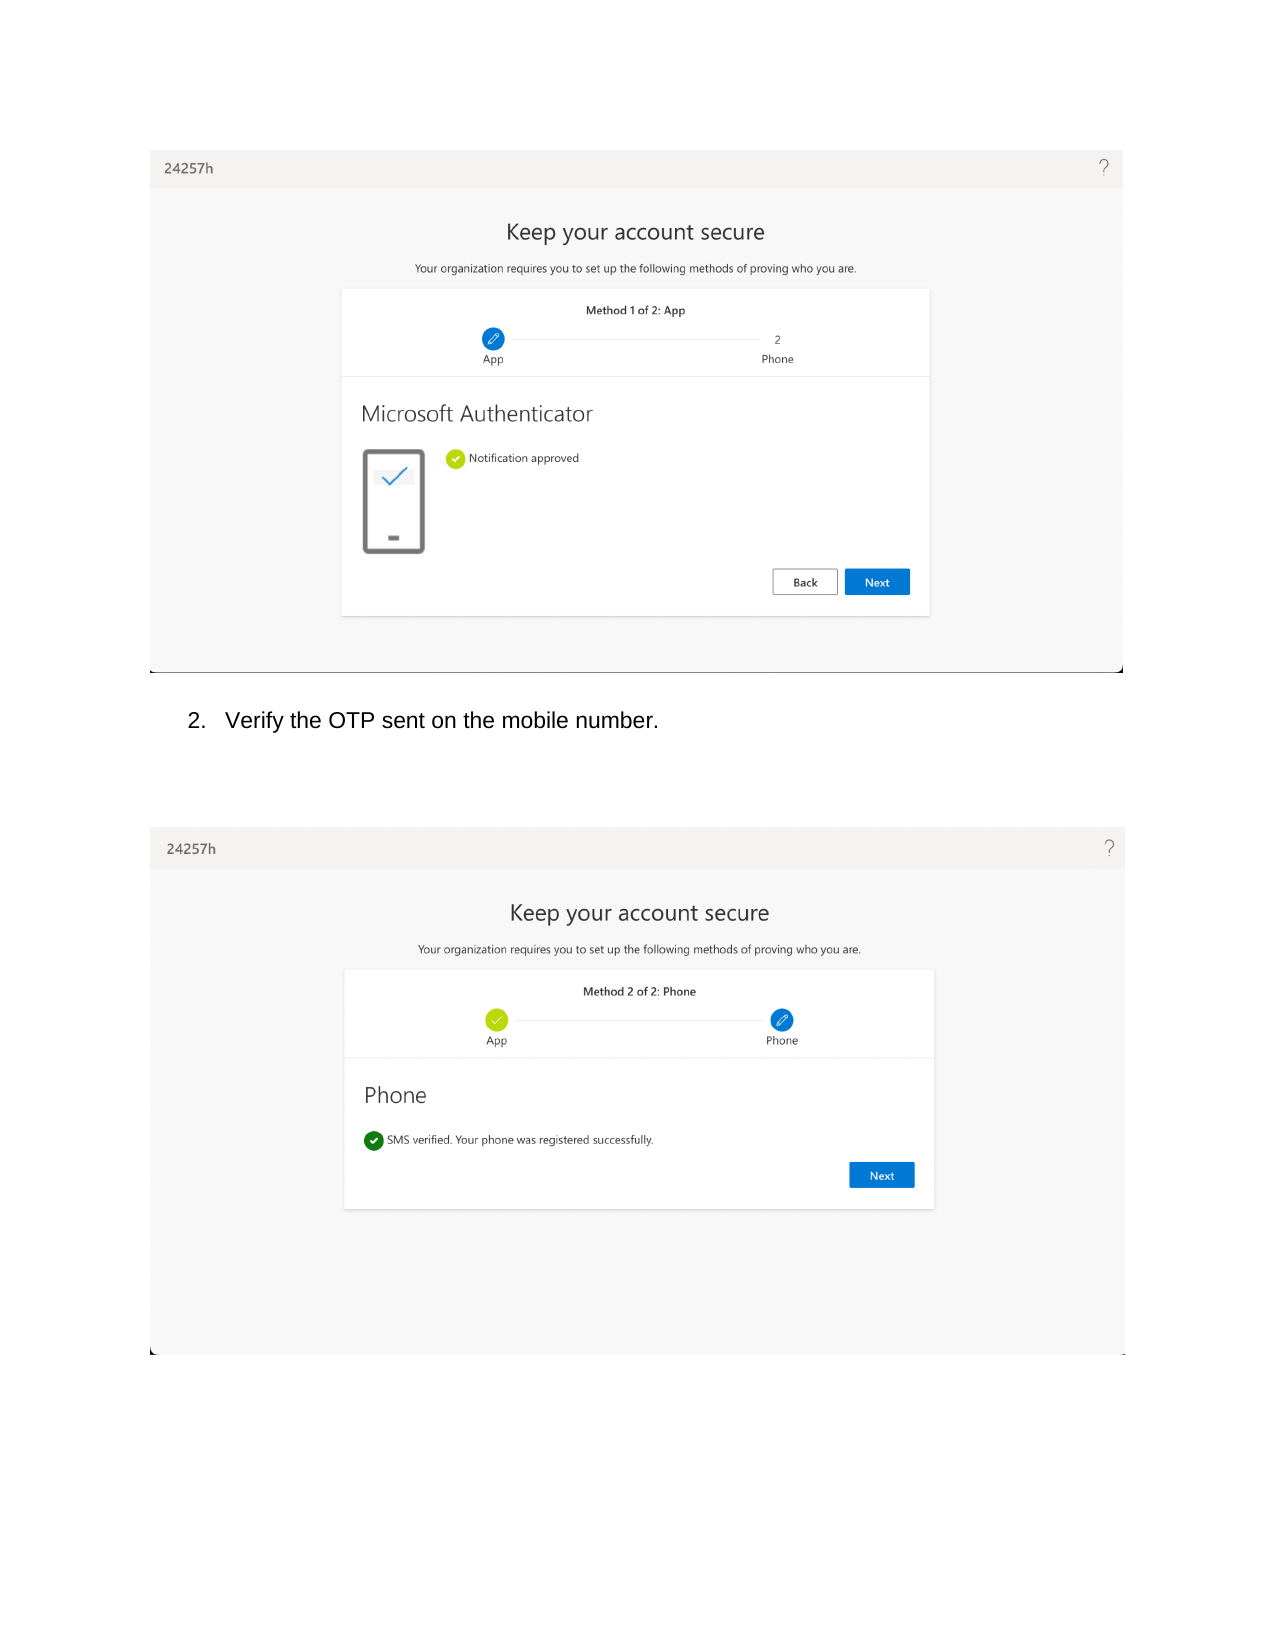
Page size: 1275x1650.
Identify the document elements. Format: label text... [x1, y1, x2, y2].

list Verify the OTP sent on the mobile number. [187, 707, 1125, 733]
picture [150, 150, 1123, 673]
picture [150, 827, 1125, 1355]
